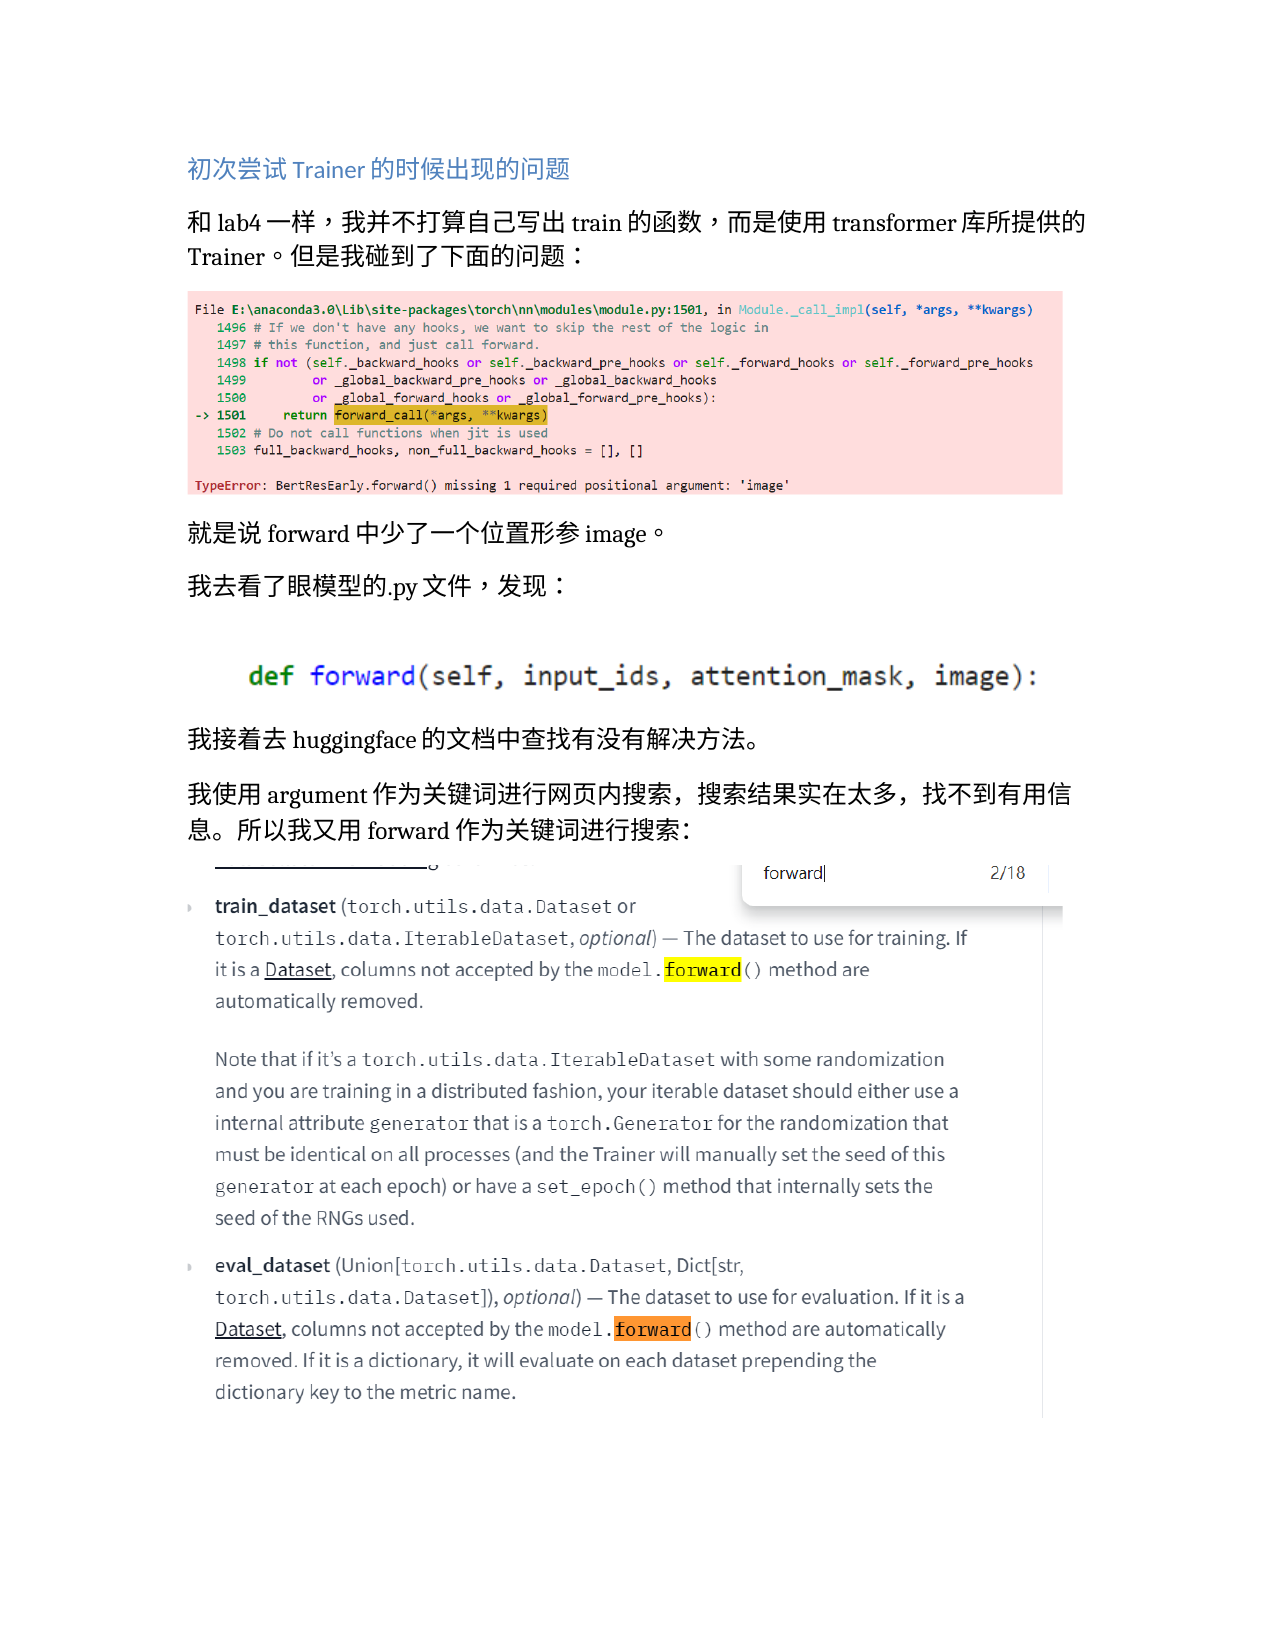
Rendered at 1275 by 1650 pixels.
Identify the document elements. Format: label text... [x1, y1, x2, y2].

subtitle 初次尝试Trainer的时候出现的问题 [187, 150, 1087, 186]
text 我使用argument作为关键词进行网页内搜索，搜索结果实在太多，找不到有用信息。所以我又用forward作为关键词进行搜索： [187, 774, 1087, 847]
picture [187, 291, 1063, 497]
picture [187, 621, 1063, 701]
text 我接着去huggingface的文档中查找有没有解决方法。 [187, 719, 1087, 756]
text 就是说forward中少了一个位置形参image。 [187, 516, 1087, 549]
text 和lab4一样，我并不打算自己写出train的函数，而是使用transformer库所提供的Trainer。但是我碰到了下面的问题： [187, 205, 1087, 273]
picture [187, 865, 1063, 1418]
text 我去看了眼模型的.py文件，发现： [187, 568, 1087, 602]
